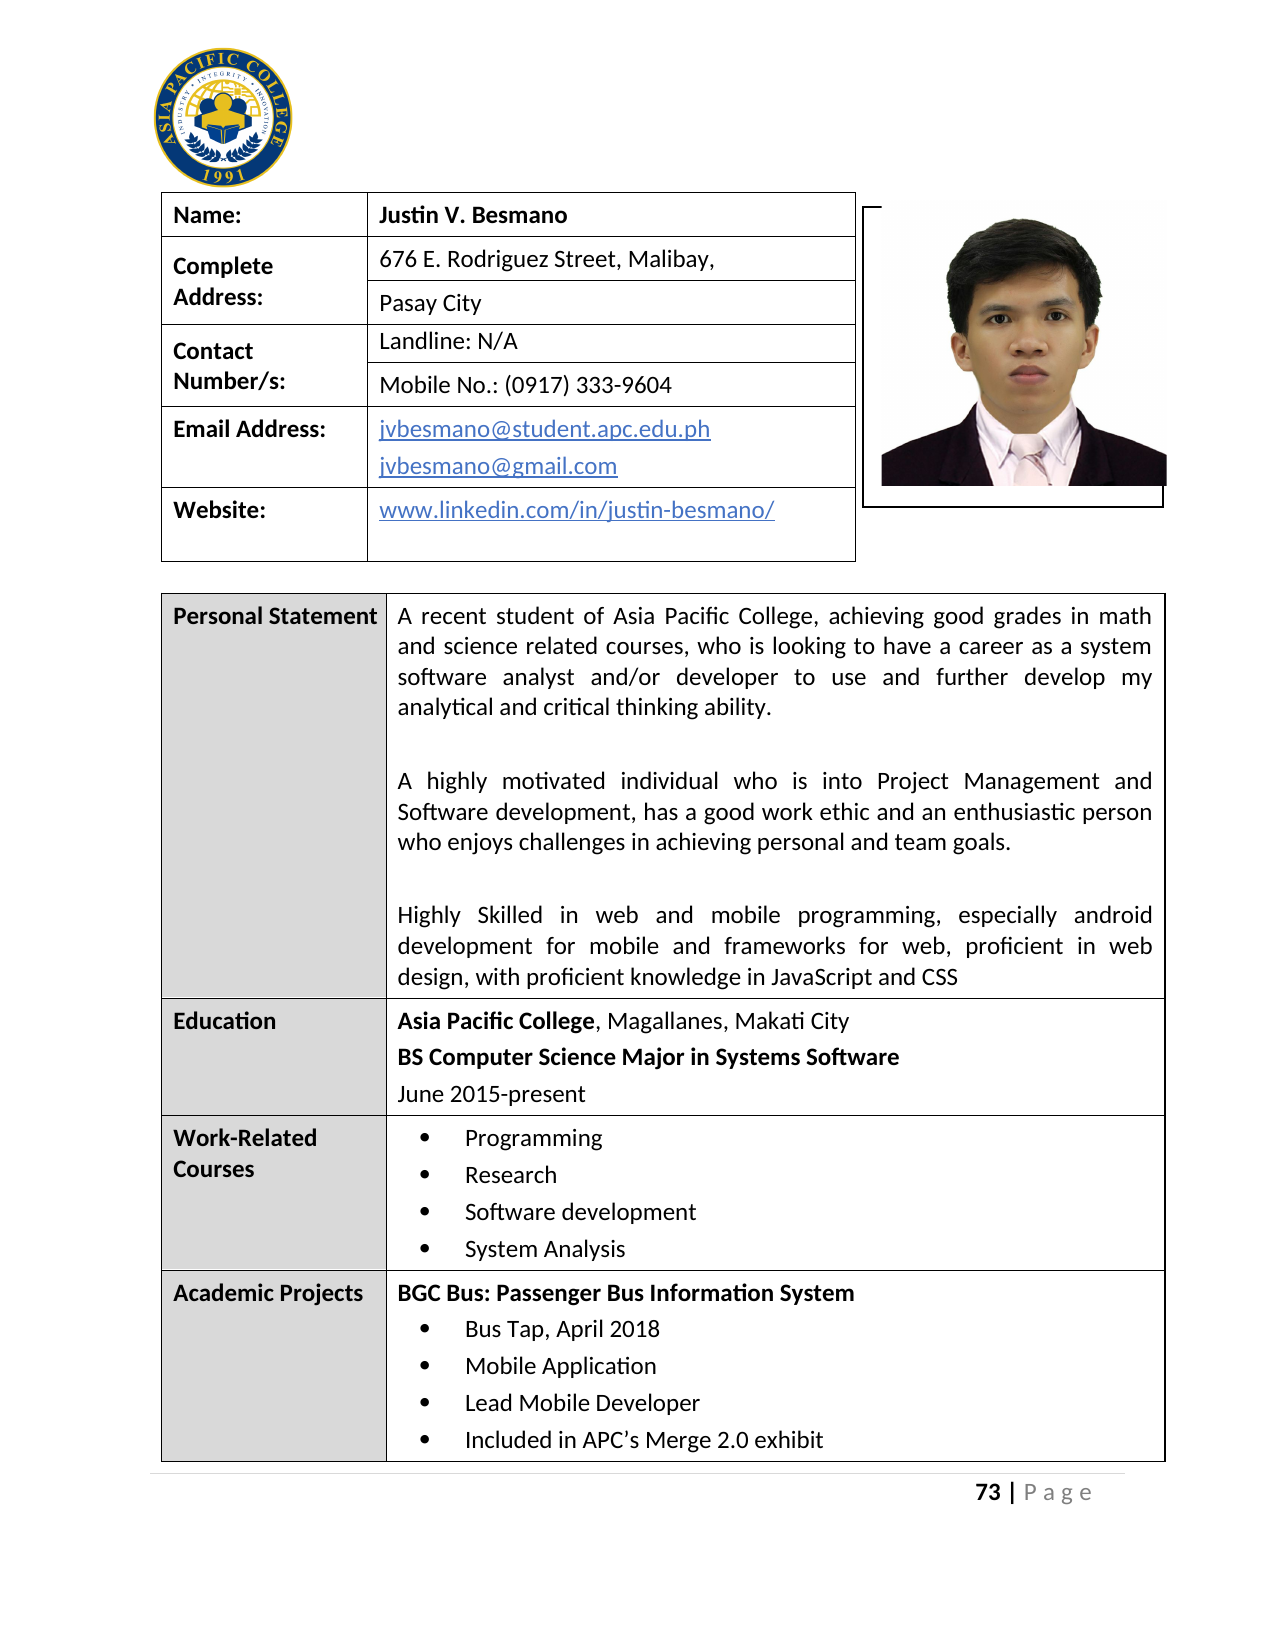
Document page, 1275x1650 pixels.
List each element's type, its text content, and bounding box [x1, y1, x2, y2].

table_cell Landline: N/A [368, 325, 855, 362]
table_cell Mobile No.: (0917) 333-9604 [368, 363, 855, 406]
table_header Personal Statement [162, 594, 386, 997]
table_cell Work-Related Courses [162, 1116, 386, 1269]
table_cell Email Address: [162, 407, 367, 487]
table_cell Complete Address: [162, 237, 367, 324]
table_cell 676 E. Rodriguez Street, Malibay, [368, 237, 855, 280]
picture [881, 200, 1167, 486]
table_cell Education [162, 999, 386, 1115]
table_header A recent student of Asia Pacific College, achieving good grades in math and science related courses, who is looking to have a career as a system software analyst and/or developer to use and further develop my analytical and critical thinking ability. A highly motivated individual who is into Project Management and Software development, has a good work ethic and an enthusiastic person who enjoys challenges in achieving personal and team goals. Highly Skilled in web and mobile programming, especially android development for mobile and frameworks for web, proficient in web design, with proficient knowledge in JavaScript and CSS [387, 594, 1164, 997]
picture [150, 45, 294, 189]
table_cell Asia Pacific College, Magallanes, Makati City BS Computer Science Major in Systems Software June 2015-present [387, 999, 1164, 1115]
table_header Justin V. Besmano [368, 193, 855, 236]
table_cell Pasay City [368, 281, 855, 324]
table_cell Academic Projects [162, 1271, 386, 1461]
table_cell Website: [162, 488, 367, 561]
table_cell Programming Research Software development System Analysis [387, 1116, 1164, 1269]
table_cell jvbesmano@student.apc.edu.ph jvbesmano@gmail.com [368, 407, 855, 487]
table_cell www.linkedin.com/in/justin-besmano/ [368, 488, 855, 561]
table_header Name: [162, 193, 367, 236]
table_cell Contact Number/s: [162, 325, 367, 406]
table_header [856, 192, 1137, 561]
